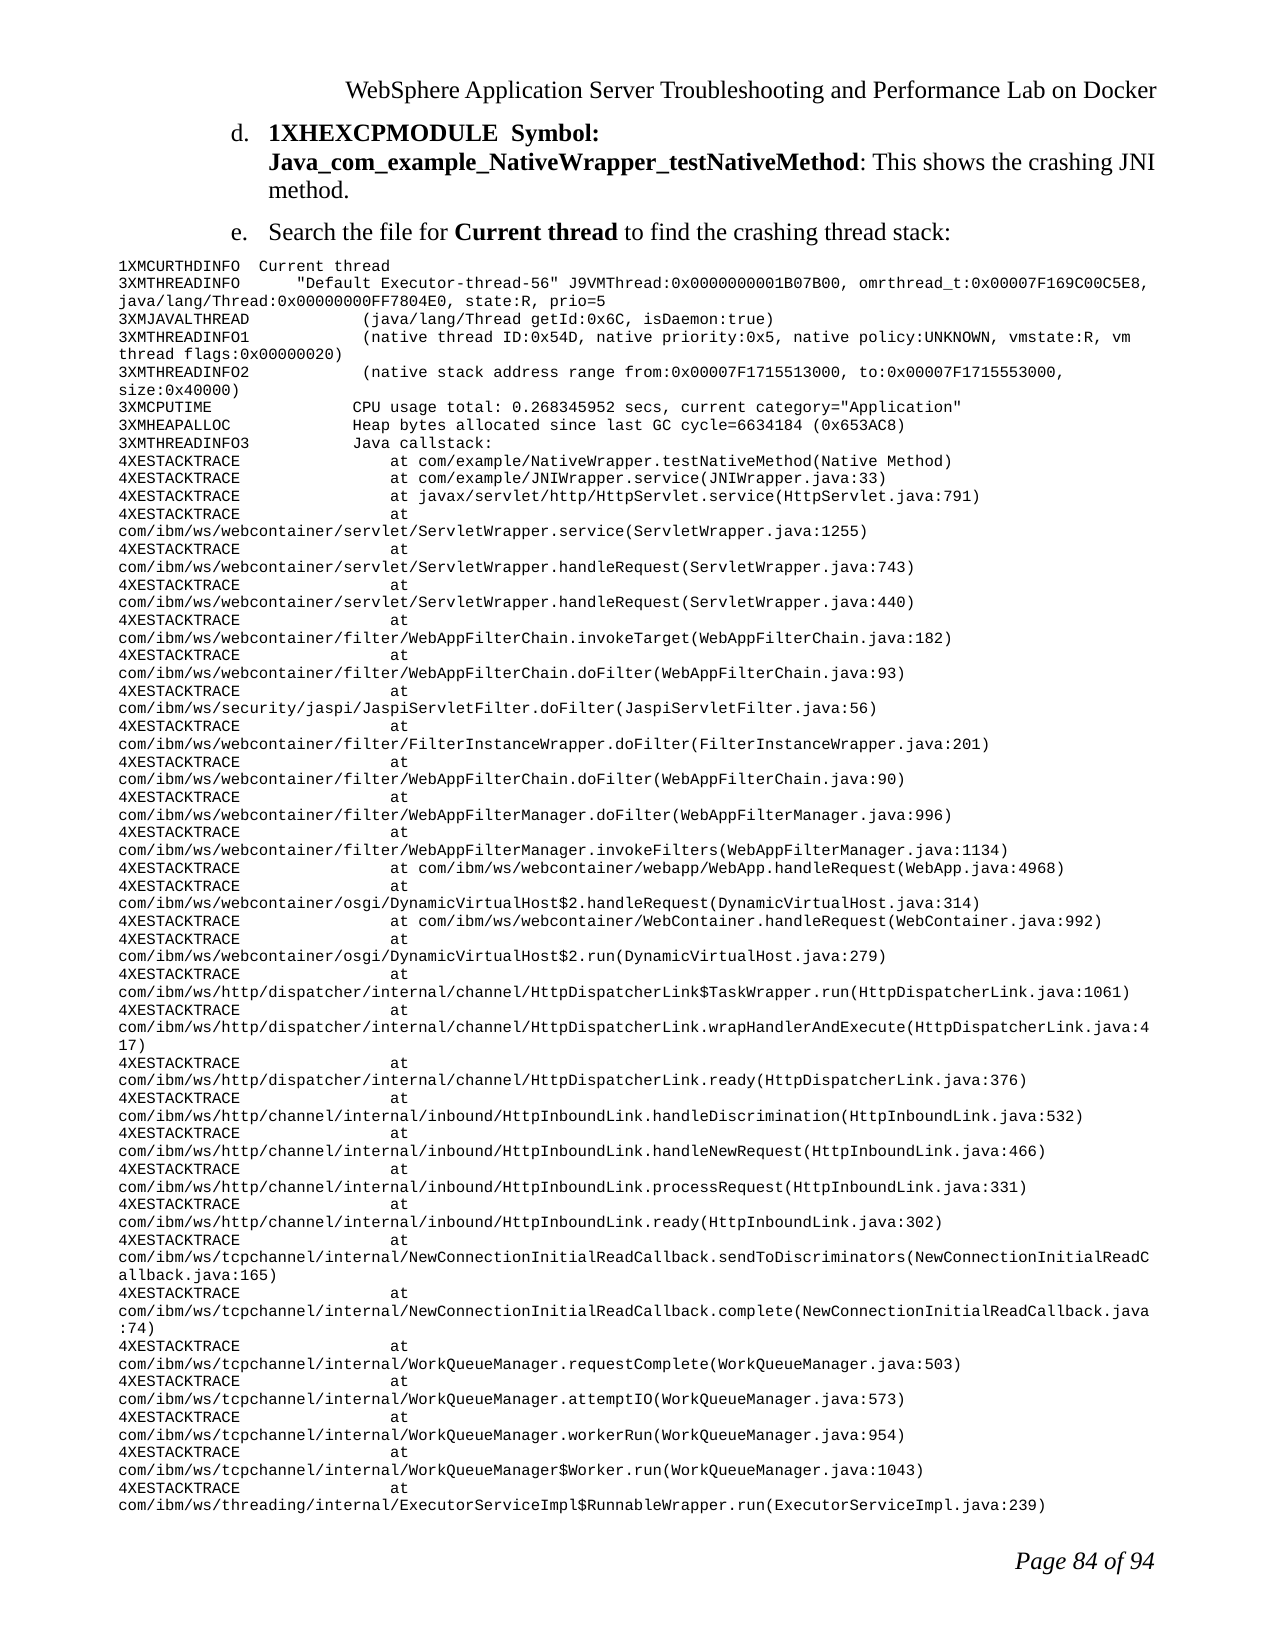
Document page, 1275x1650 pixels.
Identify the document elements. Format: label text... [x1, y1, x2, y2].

text 4XESTACKTRACE at com/ibm/ws/webcontainer/servlet/ServletWrapper.handleRequest(ServletWrapper.java:743) [118, 541, 1157, 577]
text 4XESTACKTRACE at com/ibm/ws/webcontainer/osgi/DynamicVirtualHost$2.run(DynamicVirtualHost.java:279) [118, 931, 1157, 966]
text 3XMJAVALTHREAD (java/lang/Thread getId:0x6C, isDaemon:true) [118, 311, 1157, 329]
text 3XMTHREADINFO1 (native thread ID:0x54D, native priority:0x5, native policy:UNKNOWN, vmstate:R, vm thread flags:0x00000020) [118, 329, 1157, 364]
text 4XESTACKTRACE at com/ibm/ws/tcpchannel/internal/WorkQueueManager.attemptIO(WorkQueueManager.java:573) [118, 1374, 1157, 1409]
text 4XESTACKTRACE at com/example/NativeWrapper.testNativeMethod(Native Method) [118, 453, 1157, 471]
text 4XESTACKTRACE at com/ibm/ws/threading/internal/ExecutorServiceImpl$RunnableWrapper.run(ExecutorServiceImpl.java:239) [118, 1480, 1157, 1515]
text 4XESTACKTRACE at com/ibm/ws/webcontainer/servlet/ServletWrapper.handleRequest(ServletWrapper.java:440) [118, 577, 1157, 612]
text 4XESTACKTRACE at com/example/JNIWrapper.service(JNIWrapper.java:33) [118, 471, 1157, 488]
text 4XESTACKTRACE at com/ibm/ws/webcontainer/servlet/ServletWrapper.service(ServletWrapper.java:1255) [118, 506, 1157, 541]
text 4XESTACKTRACE at com/ibm/ws/webcontainer/filter/WebAppFilterChain.doFilter(WebAppFilterChain.java:90) [118, 754, 1157, 789]
text 4XESTACKTRACE at com/ibm/ws/tcpchannel/internal/NewConnectionInitialReadCallback.sendToDiscriminators(NewConnectionInitialReadCallback.java:165) [118, 1232, 1157, 1285]
list Search the file for Current thread to find the crashing thread stack: [231, 217, 1157, 246]
text 4XESTACKTRACE at com/ibm/ws/webcontainer/osgi/DynamicVirtualHost$2.handleRequest(DynamicVirtualHost.java:314) [118, 878, 1157, 913]
text 4XESTACKTRACE at com/ibm/ws/tcpchannel/internal/WorkQueueManager.workerRun(WorkQueueManager.java:954) [118, 1409, 1157, 1444]
text 4XESTACKTRACE at com/ibm/ws/tcpchannel/internal/WorkQueueManager.requestComplete(WorkQueueManager.java:503) [118, 1338, 1157, 1374]
text 4XESTACKTRACE at com/ibm/ws/http/dispatcher/internal/channel/HttpDispatcherLink.wrapHandlerAndExecute(HttpDispatcherLink.java:417) [118, 1002, 1157, 1055]
list 1XHEXCPMODULE Symbol: Java_com_example_NativeWrapper_testNativeMethod: This shows the crashing JNI method. [231, 118, 1157, 204]
text 4XESTACKTRACE at com/ibm/ws/http/channel/internal/inbound/HttpInboundLink.handleNewRequest(HttpInboundLink.java:466) [118, 1126, 1157, 1161]
text 1XMCURTHDINFO Current thread [118, 258, 1157, 276]
text 4XESTACKTRACE at com/ibm/ws/http/channel/internal/inbound/HttpInboundLink.ready(HttpInboundLink.java:302) [118, 1197, 1157, 1232]
text 4XESTACKTRACE at com/ibm/ws/webcontainer/filter/WebAppFilterChain.invokeTarget(WebAppFilterChain.java:182) [118, 612, 1157, 648]
text 4XESTACKTRACE at com/ibm/ws/http/channel/internal/inbound/HttpInboundLink.processRequest(HttpInboundLink.java:331) [118, 1161, 1157, 1197]
text 4XESTACKTRACE at com/ibm/ws/webcontainer/filter/FilterInstanceWrapper.doFilter(FilterInstanceWrapper.java:201) [118, 718, 1157, 754]
text 4XESTACKTRACE at javax/servlet/http/HttpServlet.service(HttpServlet.java:791) [118, 488, 1157, 506]
text 4XESTACKTRACE at com/ibm/ws/webcontainer/filter/WebAppFilterChain.doFilter(WebAppFilterChain.java:93) [118, 648, 1157, 683]
text 3XMTHREADINFO2 (native stack address range from:0x00007F1715513000, to:0x00007F1715553000, size:0x40000) [118, 364, 1157, 400]
text 4XESTACKTRACE at com/ibm/ws/webcontainer/webapp/WebApp.handleRequest(WebApp.java:4968) [118, 860, 1157, 878]
text 4XESTACKTRACE at com/ibm/ws/security/jaspi/JaspiServletFilter.doFilter(JaspiServletFilter.java:56) [118, 683, 1157, 718]
text 3XMHEAPALLOC Heap bytes allocated since last GC cycle=6634184 (0x653AC8) [118, 417, 1157, 435]
text 4XESTACKTRACE at com/ibm/ws/tcpchannel/internal/WorkQueueManager$Worker.run(WorkQueueManager.java:1043) [118, 1444, 1157, 1480]
text 4XESTACKTRACE at com/ibm/ws/http/dispatcher/internal/channel/HttpDispatcherLink.ready(HttpDispatcherLink.java:376) [118, 1055, 1157, 1090]
text 3XMCPUTIME CPU usage total: 0.268345952 secs, current category="Application" [118, 400, 1157, 417]
text 4XESTACKTRACE at com/ibm/ws/webcontainer/filter/WebAppFilterManager.invokeFilters(WebAppFilterManager.java:1134) [118, 825, 1157, 860]
text 4XESTACKTRACE at com/ibm/ws/webcontainer/WebContainer.handleRequest(WebContainer.java:992) [118, 913, 1157, 931]
text 3XMTHREADINFO "Default Executor-thread-56" J9VMThread:0x0000000001B07B00, omrthread_t:0x00007F169C00C5E8, java/lang/Thread:0x00000000FF7804E0, state:R, prio=5 [118, 276, 1157, 311]
text 4XESTACKTRACE at com/ibm/ws/http/channel/internal/inbound/HttpInboundLink.handleDiscrimination(HttpInboundLink.java:532) [118, 1090, 1157, 1126]
text 4XESTACKTRACE at com/ibm/ws/tcpchannel/internal/NewConnectionInitialReadCallback.complete(NewConnectionInitialReadCallback.java:74) [118, 1285, 1157, 1338]
text 3XMTHREADINFO3 Java callstack: [118, 435, 1157, 453]
text 4XESTACKTRACE at com/ibm/ws/webcontainer/filter/WebAppFilterManager.doFilter(WebAppFilterManager.java:996) [118, 789, 1157, 825]
text 4XESTACKTRACE at com/ibm/ws/http/dispatcher/internal/channel/HttpDispatcherLink$TaskWrapper.run(HttpDispatcherLink.java:1061) [118, 966, 1157, 1002]
